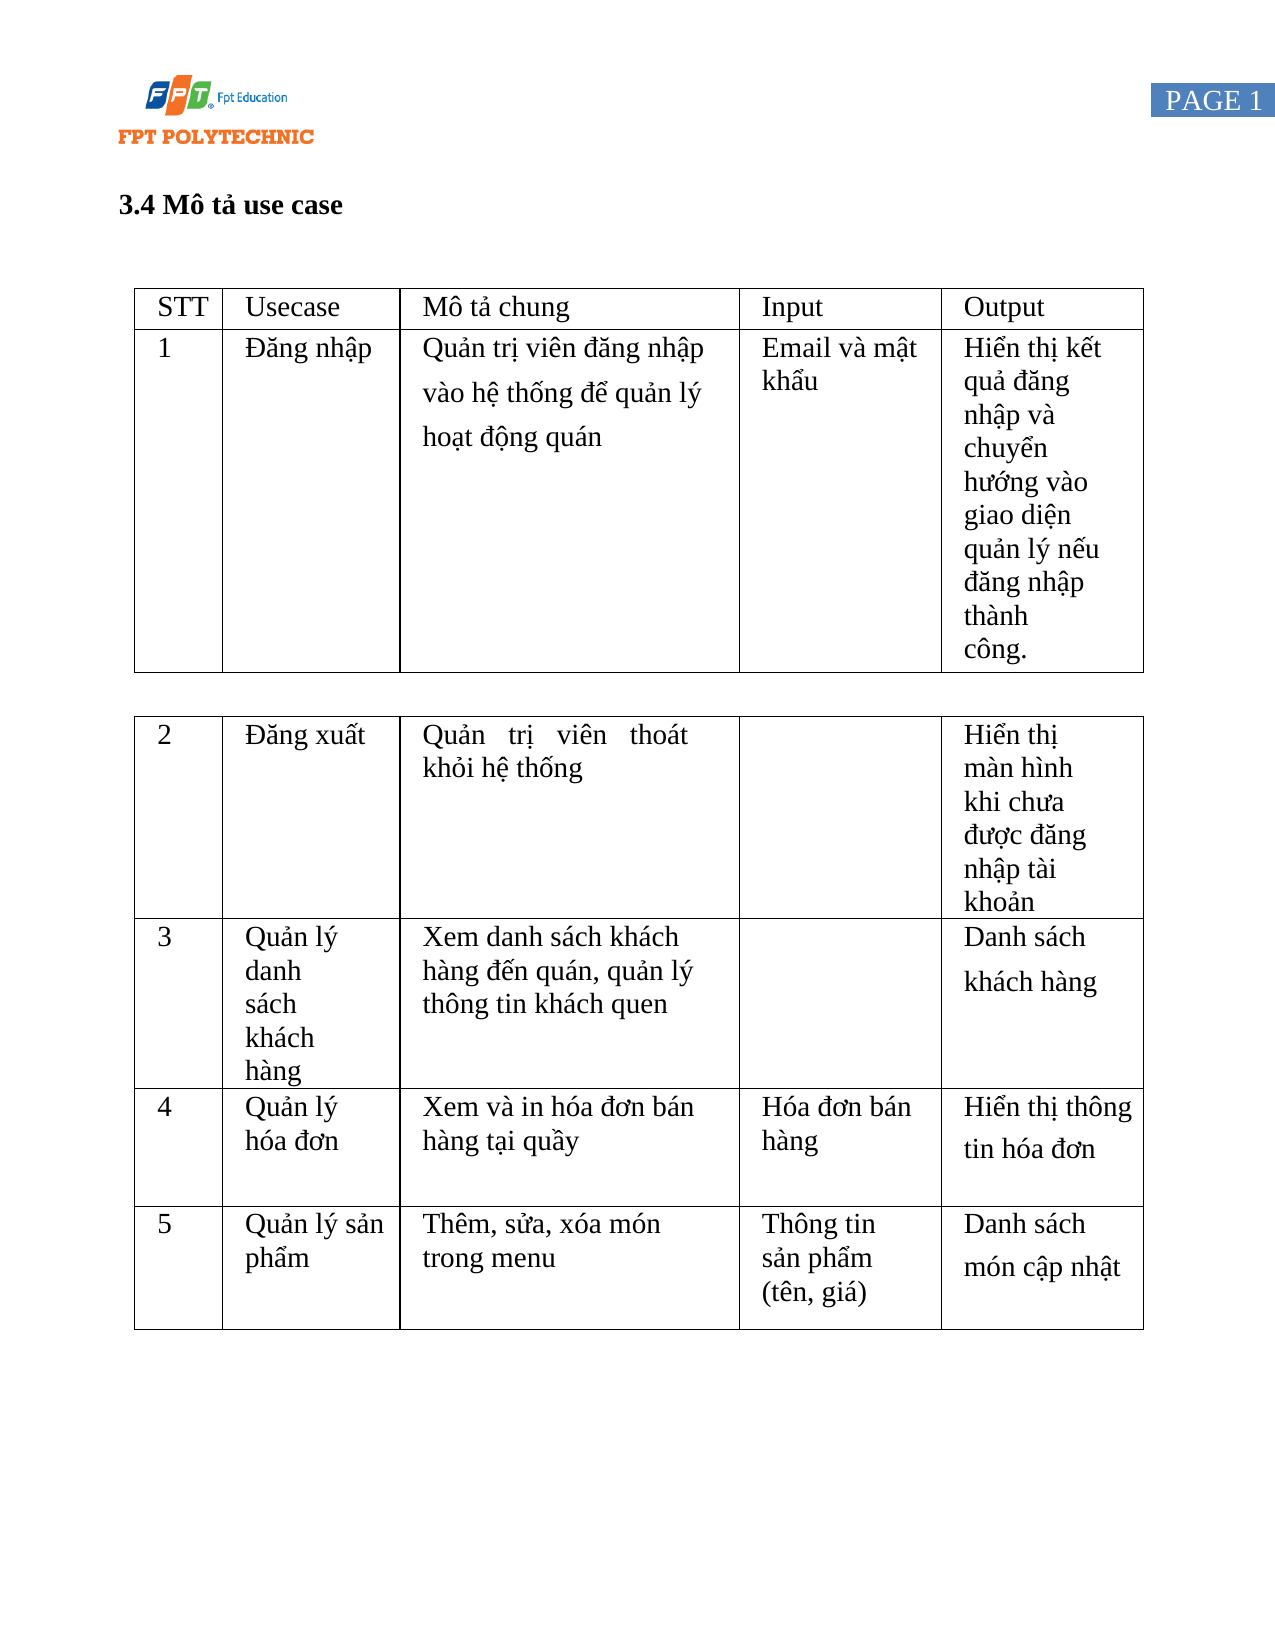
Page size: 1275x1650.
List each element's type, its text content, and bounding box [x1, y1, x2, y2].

table_header Mô tả chung [401, 289, 739, 329]
table_cell Hiển thị thông tin hóa đơn [942, 1089, 1143, 1206]
table_cell Hiển thị kết quả đăng nhập và chuyển hướng vào giao diện quản lý nếu đăng nhập thành công. [942, 330, 1143, 672]
table_cell Thêm, sửa, xóa món trong menu [401, 1207, 739, 1329]
table_cell Xem và in hóa đơn bán hàng tại quầy [401, 1089, 739, 1206]
picture [118, 75, 314, 144]
subtitle Mô tả use case [118, 187, 1200, 221]
table_cell Quản trị viên đăng nhập vào hệ thống để quản lý hoạt động quán [401, 330, 739, 672]
table_cell Thông tin sản phẩm (tên, giá) [740, 1207, 941, 1329]
table_cell Danh sách khách hàng [942, 919, 1143, 1088]
table_header Output [942, 289, 1143, 329]
table_header Đăng xuất [223, 717, 399, 918]
table_header Quản trị viên thoát khỏi hệ thống [401, 717, 739, 918]
table_cell Xem danh sách khách hàng đến quán, quản lý thông tin khách quen [401, 919, 739, 1088]
table_header Input [740, 289, 941, 329]
table_cell 4 [135, 1089, 222, 1206]
table_header Hiển thị màn hình khi chưa được đăng nhập tài khoản [942, 717, 1143, 918]
table_cell Email và mật khẩu [740, 330, 941, 672]
table_cell Quản lý sản phẩm [223, 1207, 399, 1329]
table_cell [740, 919, 941, 1088]
table_header [740, 717, 941, 918]
table_cell 3 [135, 919, 222, 1088]
table_cell Quản lý hóa đơn [223, 1089, 399, 1206]
table_cell Danh sách món cập nhật [942, 1207, 1143, 1329]
table_cell Hóa đơn bán hàng [740, 1089, 941, 1206]
table_header STT [135, 289, 222, 329]
table_cell 5 [135, 1207, 222, 1329]
table_header 2 [135, 717, 222, 918]
table_header Usecase [223, 289, 399, 329]
table_cell Quản lý danh sách khách hàng [223, 919, 399, 1088]
table_cell Đăng nhập [223, 330, 399, 672]
table_cell 1 [135, 330, 222, 672]
